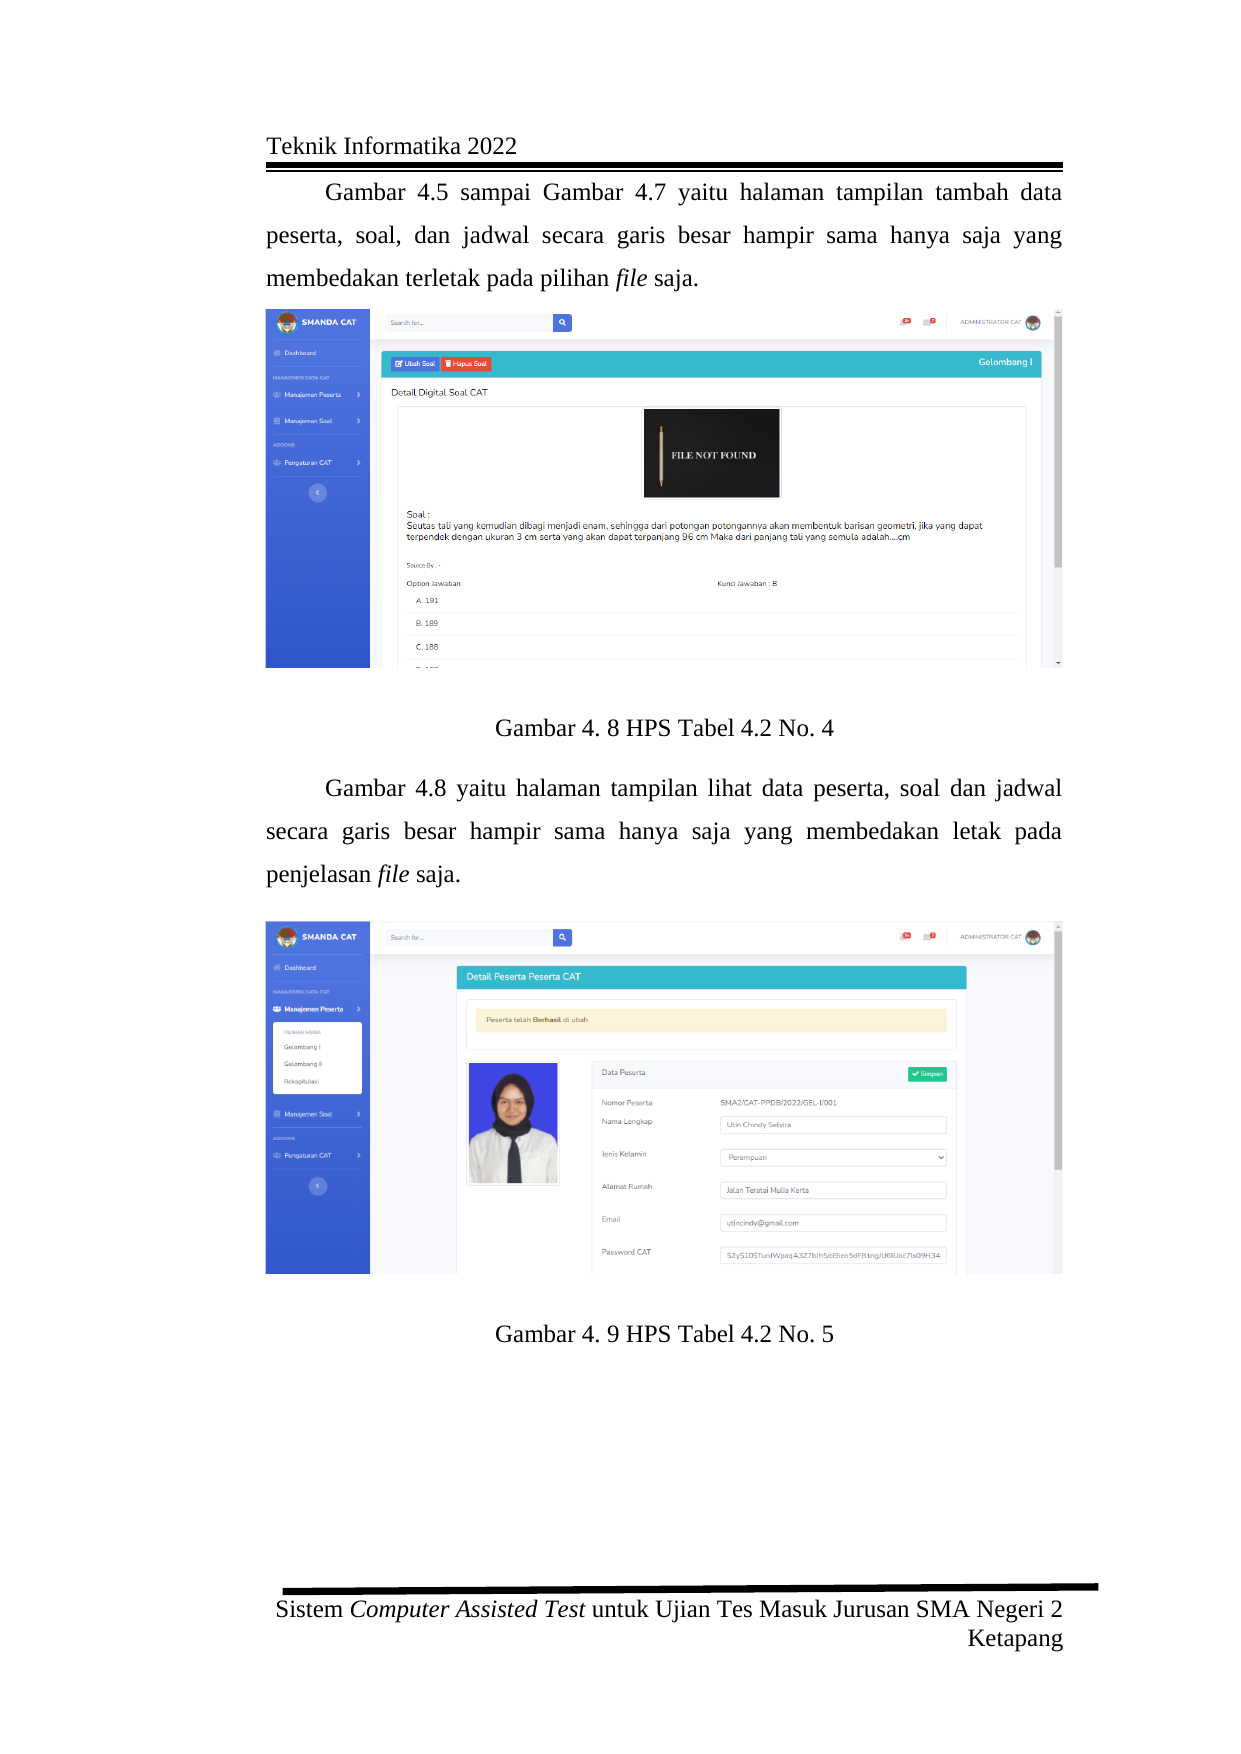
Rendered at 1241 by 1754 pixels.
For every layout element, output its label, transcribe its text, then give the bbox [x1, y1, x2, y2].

picture [265, 309, 1063, 668]
text Gambar 4.8 yaitu halaman tampilan lihat data peserta, soal dan jadwal secara garis besar hampir sama hanya saja yang membedakan letak pada penjelasan file saja. [266, 773, 1063, 888]
text Gambar 4. 8 HPS Tabel 4.2 No. 4 [266, 668, 1063, 742]
text Gambar 4.5 sampai Gambar 4.7 yaitu halaman tampilan tambah data peserta, soal, dan jadwal secara garis besar hampir sama hanya saja yang membedakan terletak pada pilihan file saja. [266, 177, 1063, 292]
text Gambar 4. 9 HPS Tabel 4.2 No. 5 [266, 1274, 1063, 1348]
picture [265, 918, 1063, 1274]
